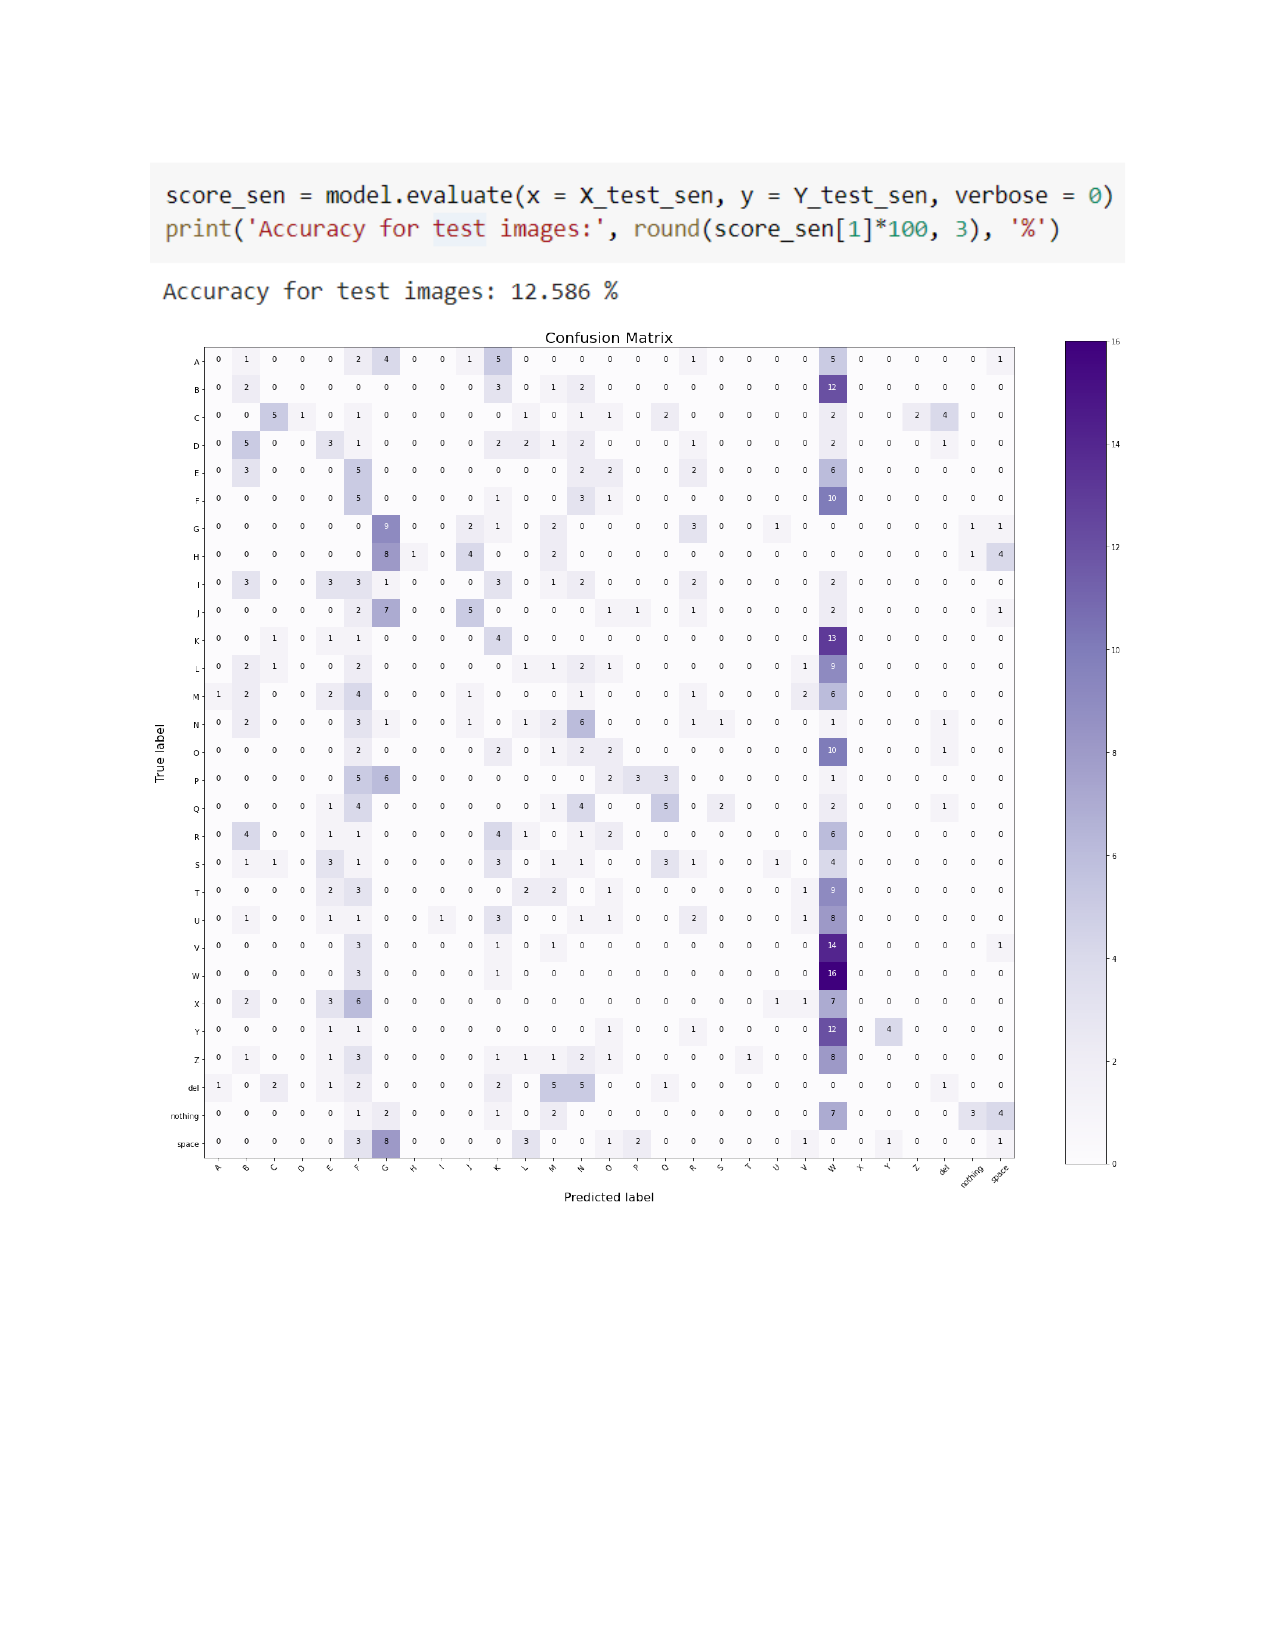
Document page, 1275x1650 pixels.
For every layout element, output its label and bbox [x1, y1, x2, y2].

picture [150, 150, 1125, 323]
picture [150, 326, 1125, 1208]
